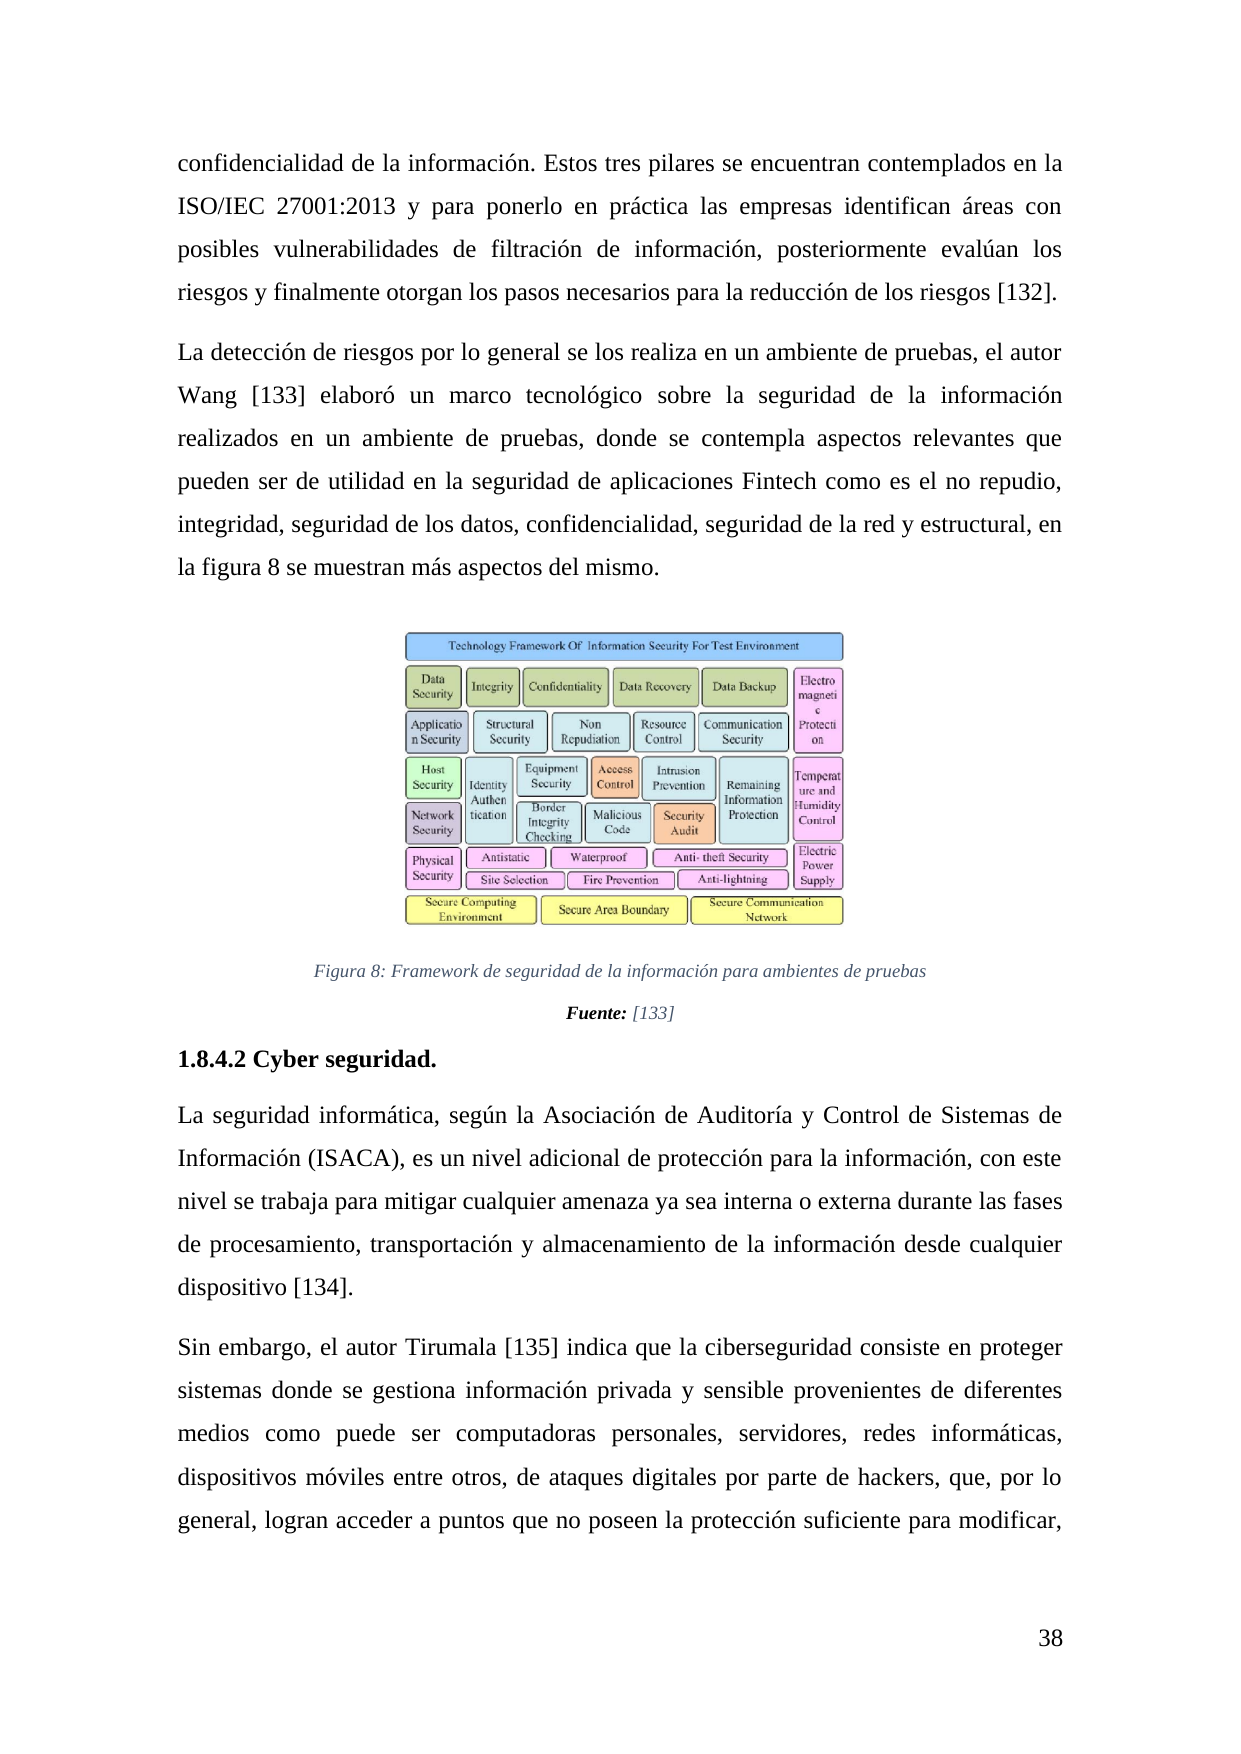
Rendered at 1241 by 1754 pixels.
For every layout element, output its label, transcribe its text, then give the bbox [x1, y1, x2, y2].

text La seguridad informática, según la Asociación de Auditoría y Control de Sistemas de Información (ISACA), es un nivel adicional de protección para la información, con este nivel se trabaja para mitigar cualquier amenaza ya sea interna o externa durante las fases de procesamiento, transportación y almacenamiento de la información desde cualquier dispositivo . [177, 1100, 1063, 1301]
text La detección de riesgos por lo general se los realiza en un ambiente de pruebas, el autor Wang elaboró un marco tecnológico sobre la seguridad de la información realizados en un ambiente de pruebas, donde se contempla aspectos relevantes que pueden ser de utilidad en la seguridad de aplicaciones Fintech como es el no repudio, integridad, seguridad de los datos, confidencialidad, seguridad de la red y estructural, en la figura 8 se muestran más aspectos del mismo. [177, 337, 1063, 581]
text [177, 148, 1063, 306]
picture [384, 612, 856, 929]
text Fuente: [177, 1002, 1063, 1023]
text Figura : Framework de seguridad de la información para ambientes de pruebas [177, 959, 1063, 981]
list Cyber seguridad. [177, 1044, 1063, 1073]
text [177, 1332, 1063, 1533]
